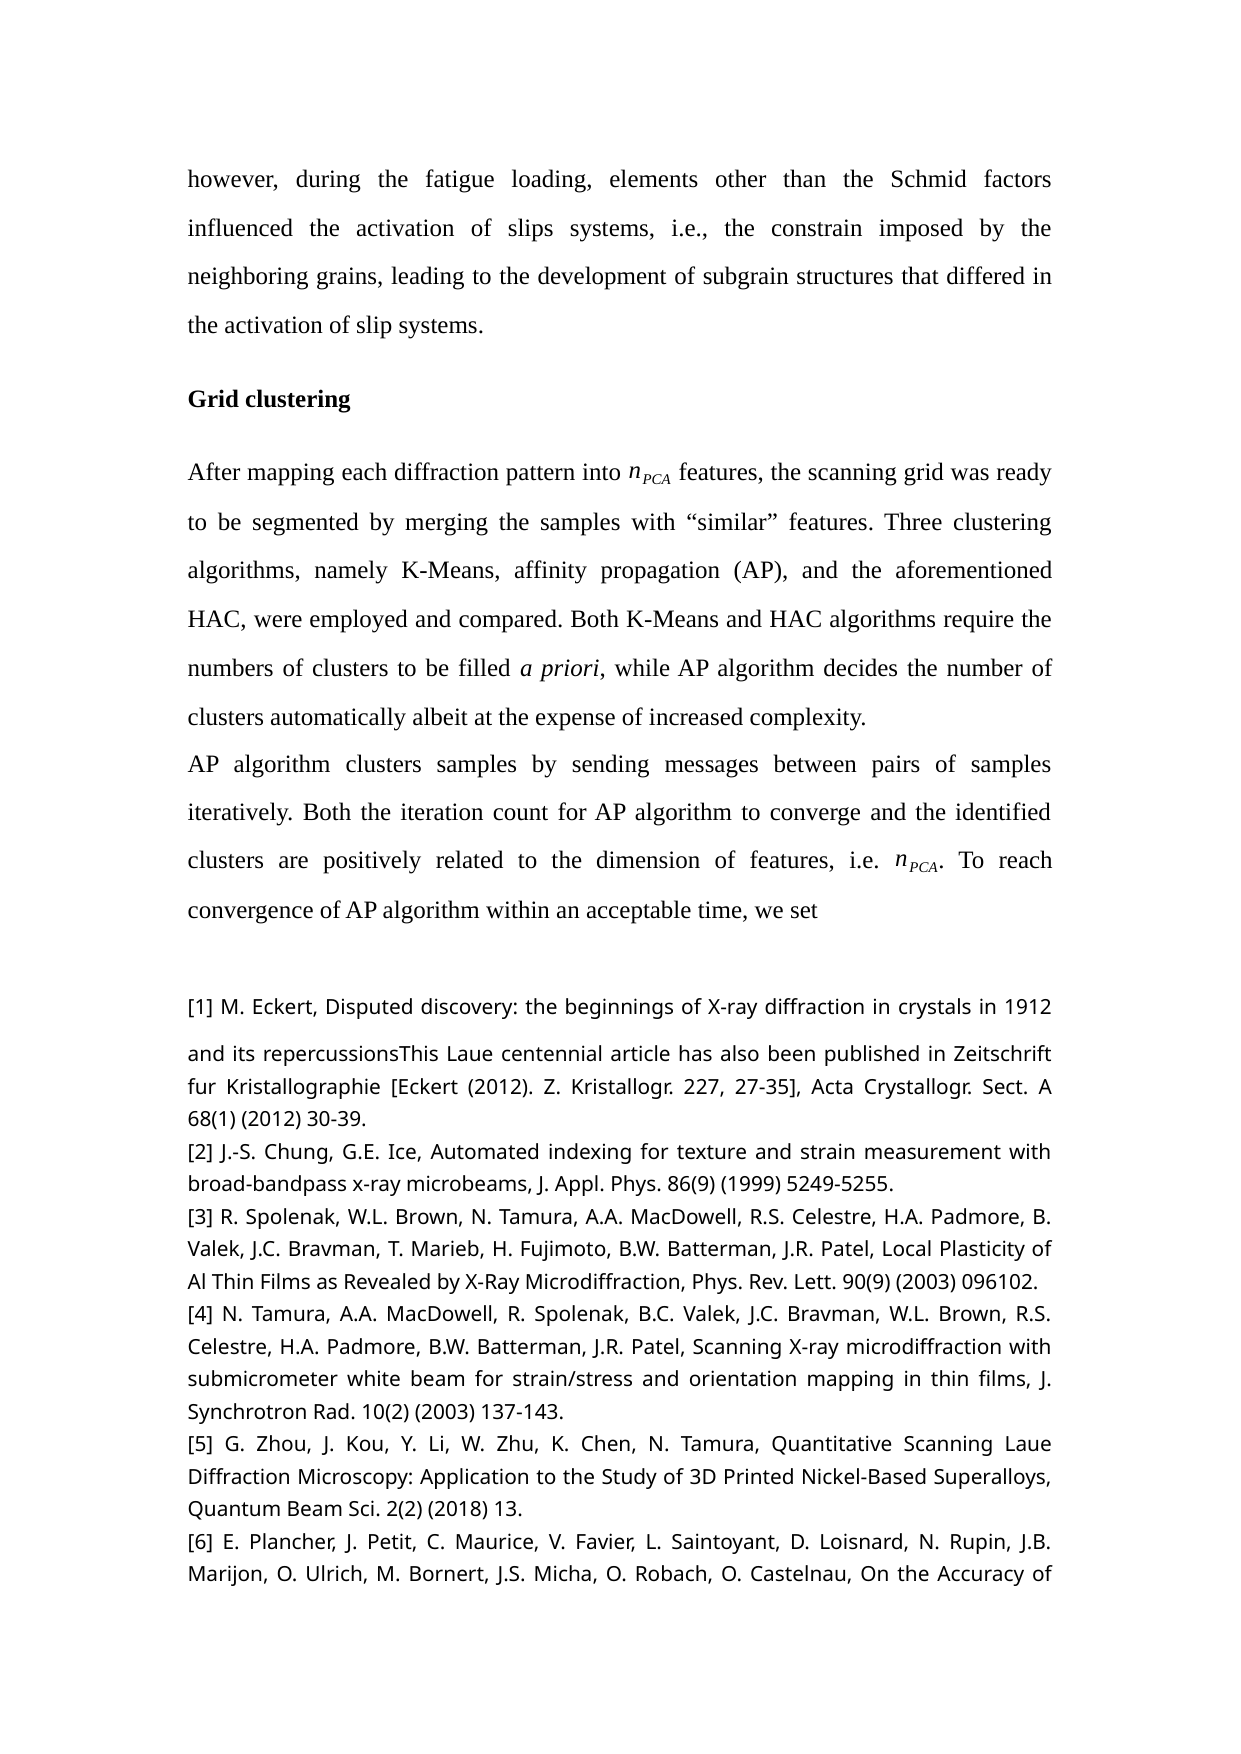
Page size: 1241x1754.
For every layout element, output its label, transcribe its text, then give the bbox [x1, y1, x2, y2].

subtitle Grid clustering [187, 382, 1053, 415]
text AP algorithm clusters samples by sending messages between pairs of samples iteratively. Both the iteration count for AP algorithm to converge and the identified clusters are positively related to the dimension of features, i.e. . To reach convergence of AP algorithm within an acceptable time, we set [187, 747, 1053, 926]
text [187, 1525, 1053, 1590]
text After mapping each diffraction pattern into features, the scanning grid was ready to be segmented by merging the samples with “similar” features. Three clustering algorithms, namely K-Means, affinity propagation (AP), and the aforementioned HAC, were employed and compared. Both K-Means and HAC algorithms require the numbers of clusters to be filled a priori, while AP algorithm decides the number of clusters automatically albeit at the expense of increased complexity. [187, 456, 1053, 732]
text [5] G. Zhou, J. Kou, Y. Li, W. Zhu, K. Chen, N. Tamura, Quantitative Scanning Laue Diffraction Microscopy: Application to the Study of 3D Printed Nickel-Based Superalloys, Quantum Beam Sci. 2(2) (2018) 13. [187, 1427, 1053, 1525]
text [2] J.-S. Chung, G.E. Ice, Automated indexing for texture and strain measurement with broad-bandpass x-ray microbeams, J. Appl. Phys. 86(9) (1999) 5249-5255. [187, 1135, 1053, 1200]
text [3] R. Spolenak, W.L. Brown, N. Tamura, A.A. MacDowell, R.S. Celestre, H.A. Padmore, B. Valek, J.C. Bravman, T. Marieb, H. Fujimoto, B.W. Batterman, J.R. Patel, Local Plasticity of Al Thin Films as Revealed by X-Ray Microdiffraction, Phys. Rev. Lett. 90(9) (2003) 096102. [187, 1200, 1053, 1297]
text [4] N. Tamura, A.A. MacDowell, R. Spolenak, B.C. Valek, J.C. Bravman, W.L. Brown, R.S. Celestre, H.A. Padmore, B.W. Batterman, J.R. Patel, Scanning X-ray microdiffraction with submicrometer white beam for strain/stress and orientation mapping in thin films, J. Synchrotron Rad. 10(2) (2003) 137-143. [187, 1297, 1053, 1427]
text [1] M. Eckert, Disputed discovery: the beginnings of X-ray diffraction in crystals in 1912 and its repercussionsThis Laue centennial article has also been published in Zeitschrift fur Kristallographie [Eckert (2012). Z. Kristallogr. 227, 27-35], Acta Crystallogr. Sect. A 68(1) (2012) 30-39. [187, 972, 1053, 1135]
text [187, 162, 1053, 341]
